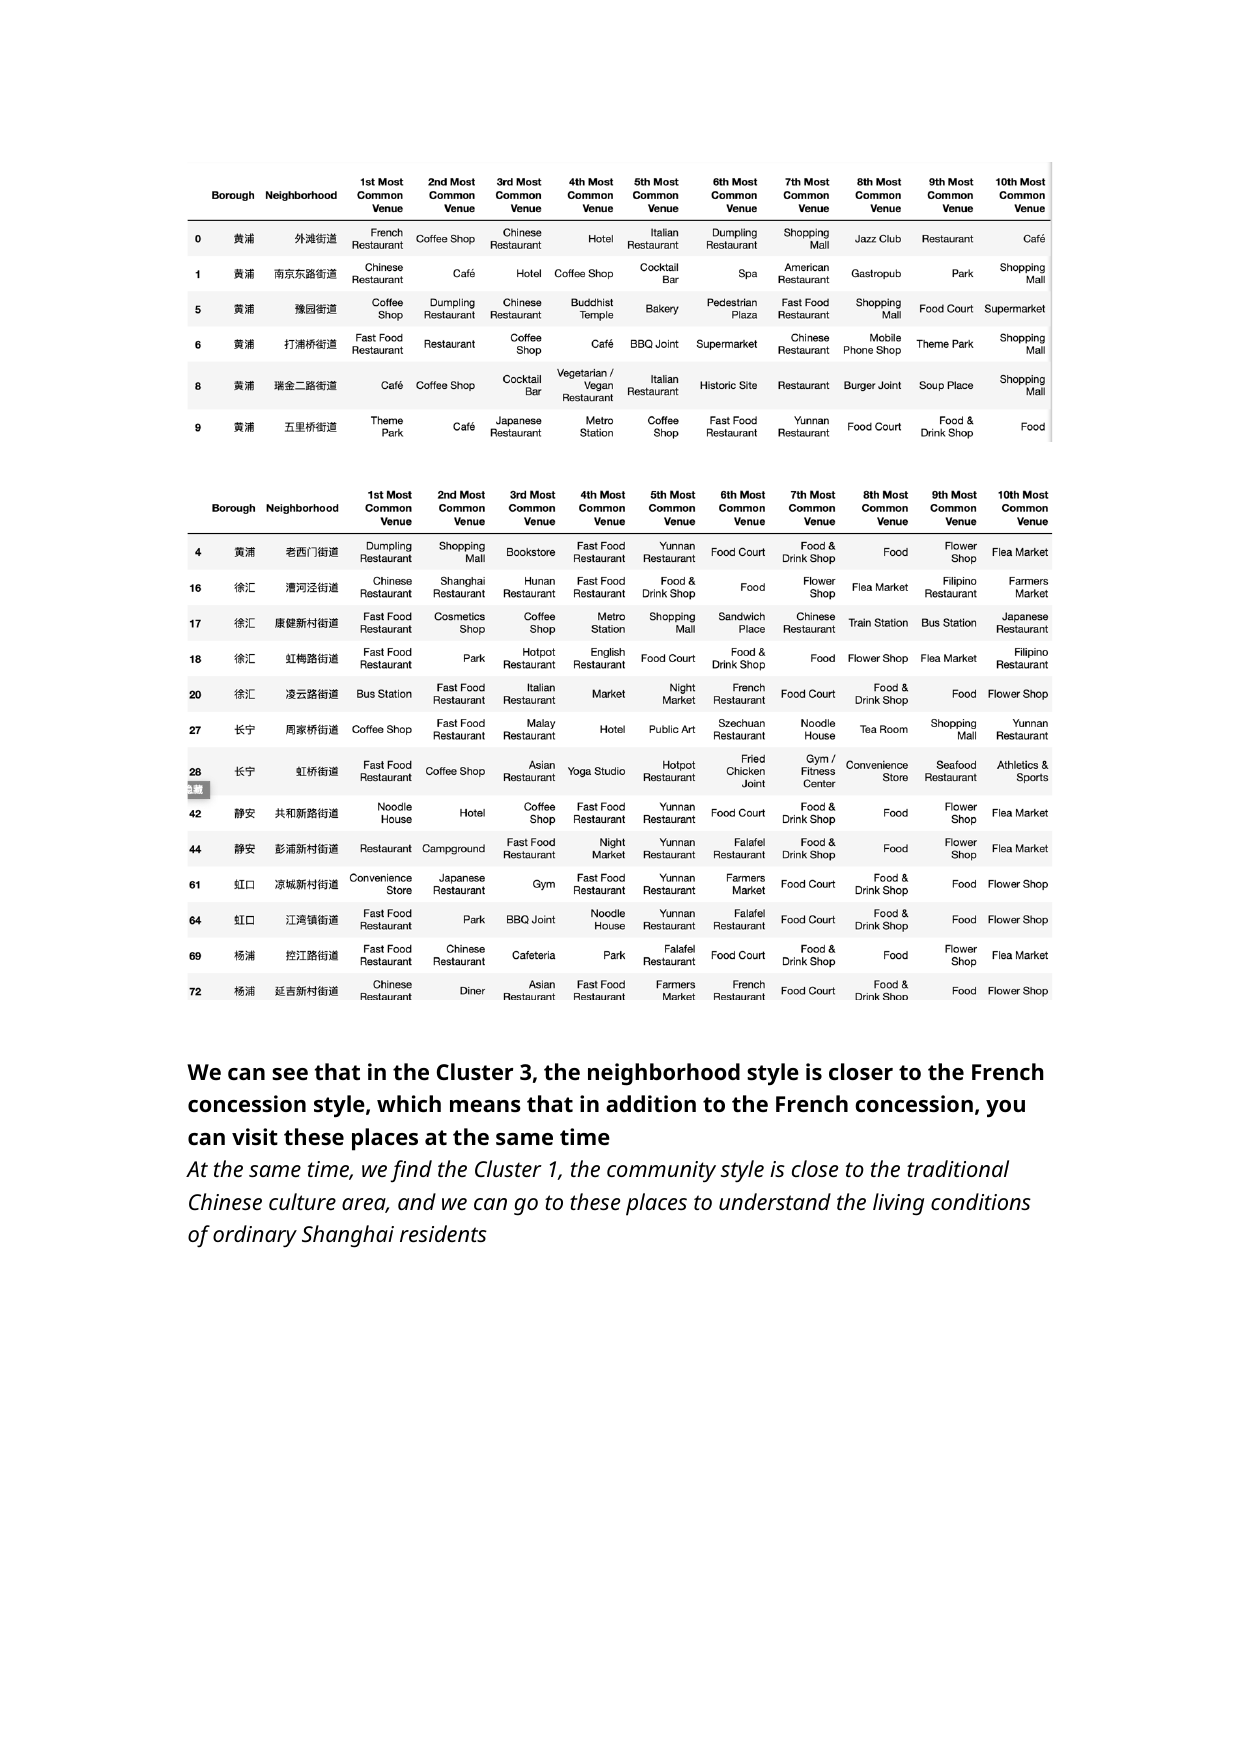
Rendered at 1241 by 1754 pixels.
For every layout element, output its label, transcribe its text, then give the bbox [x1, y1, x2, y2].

text We can see that in the Cluster 3, the neighborhood style is closer to the French concession style, which means that in addition to the French concession, you can visit these places at the same time [187, 1055, 1053, 1153]
picture [187, 162, 1053, 442]
picture [187, 470, 1053, 1000]
text At the same time, we find the Cluster 1, the community style is close to the traditional Chinese culture area, and we can go to these places to understand the living conditions of ordinary Shanghai residents [187, 1153, 1053, 1250]
